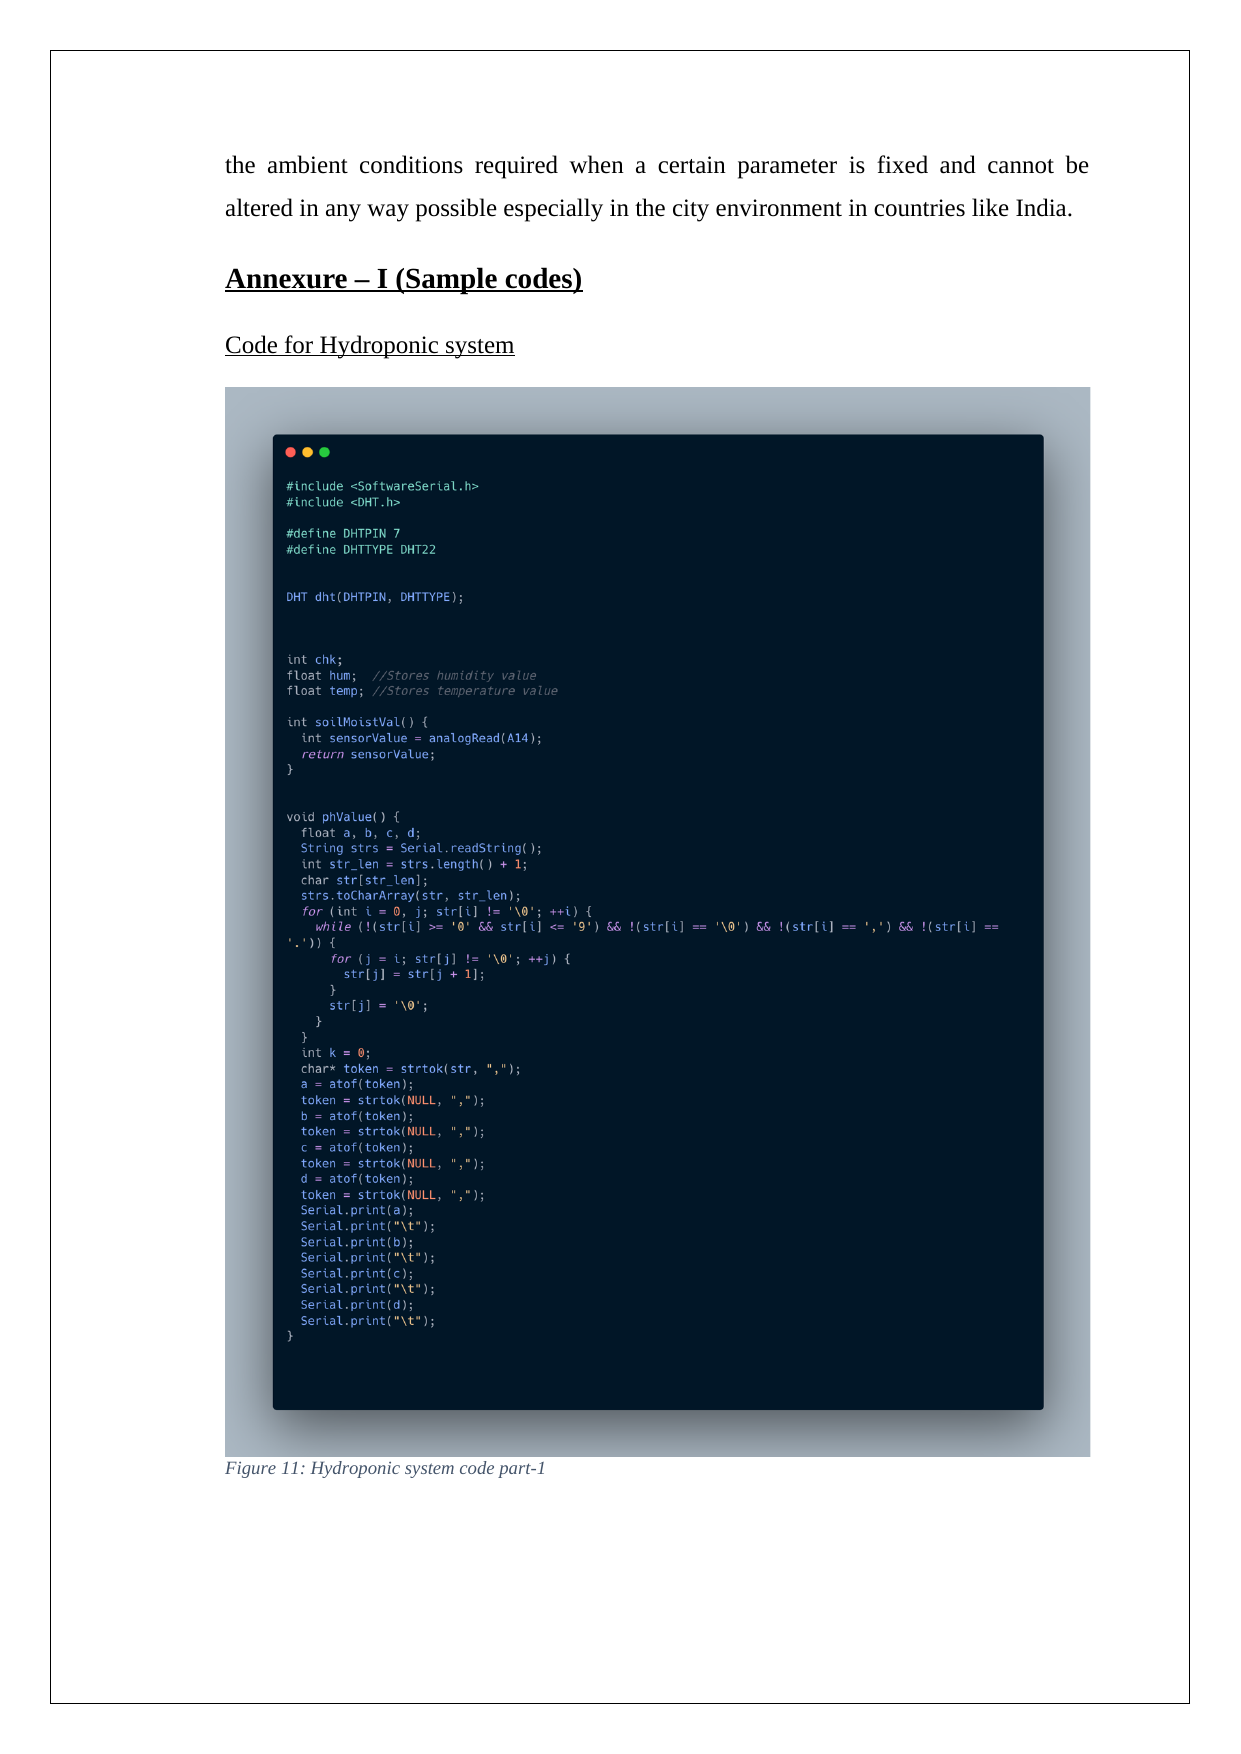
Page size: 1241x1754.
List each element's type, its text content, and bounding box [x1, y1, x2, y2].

picture [225, 387, 1091, 1457]
subtitle Annexure – I (Sample codes) [225, 261, 1090, 295]
text Figure 11: Hydroponic system code part-1 [225, 1457, 1090, 1478]
text Code for Hydroponic system [225, 330, 1090, 358]
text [225, 150, 1090, 222]
